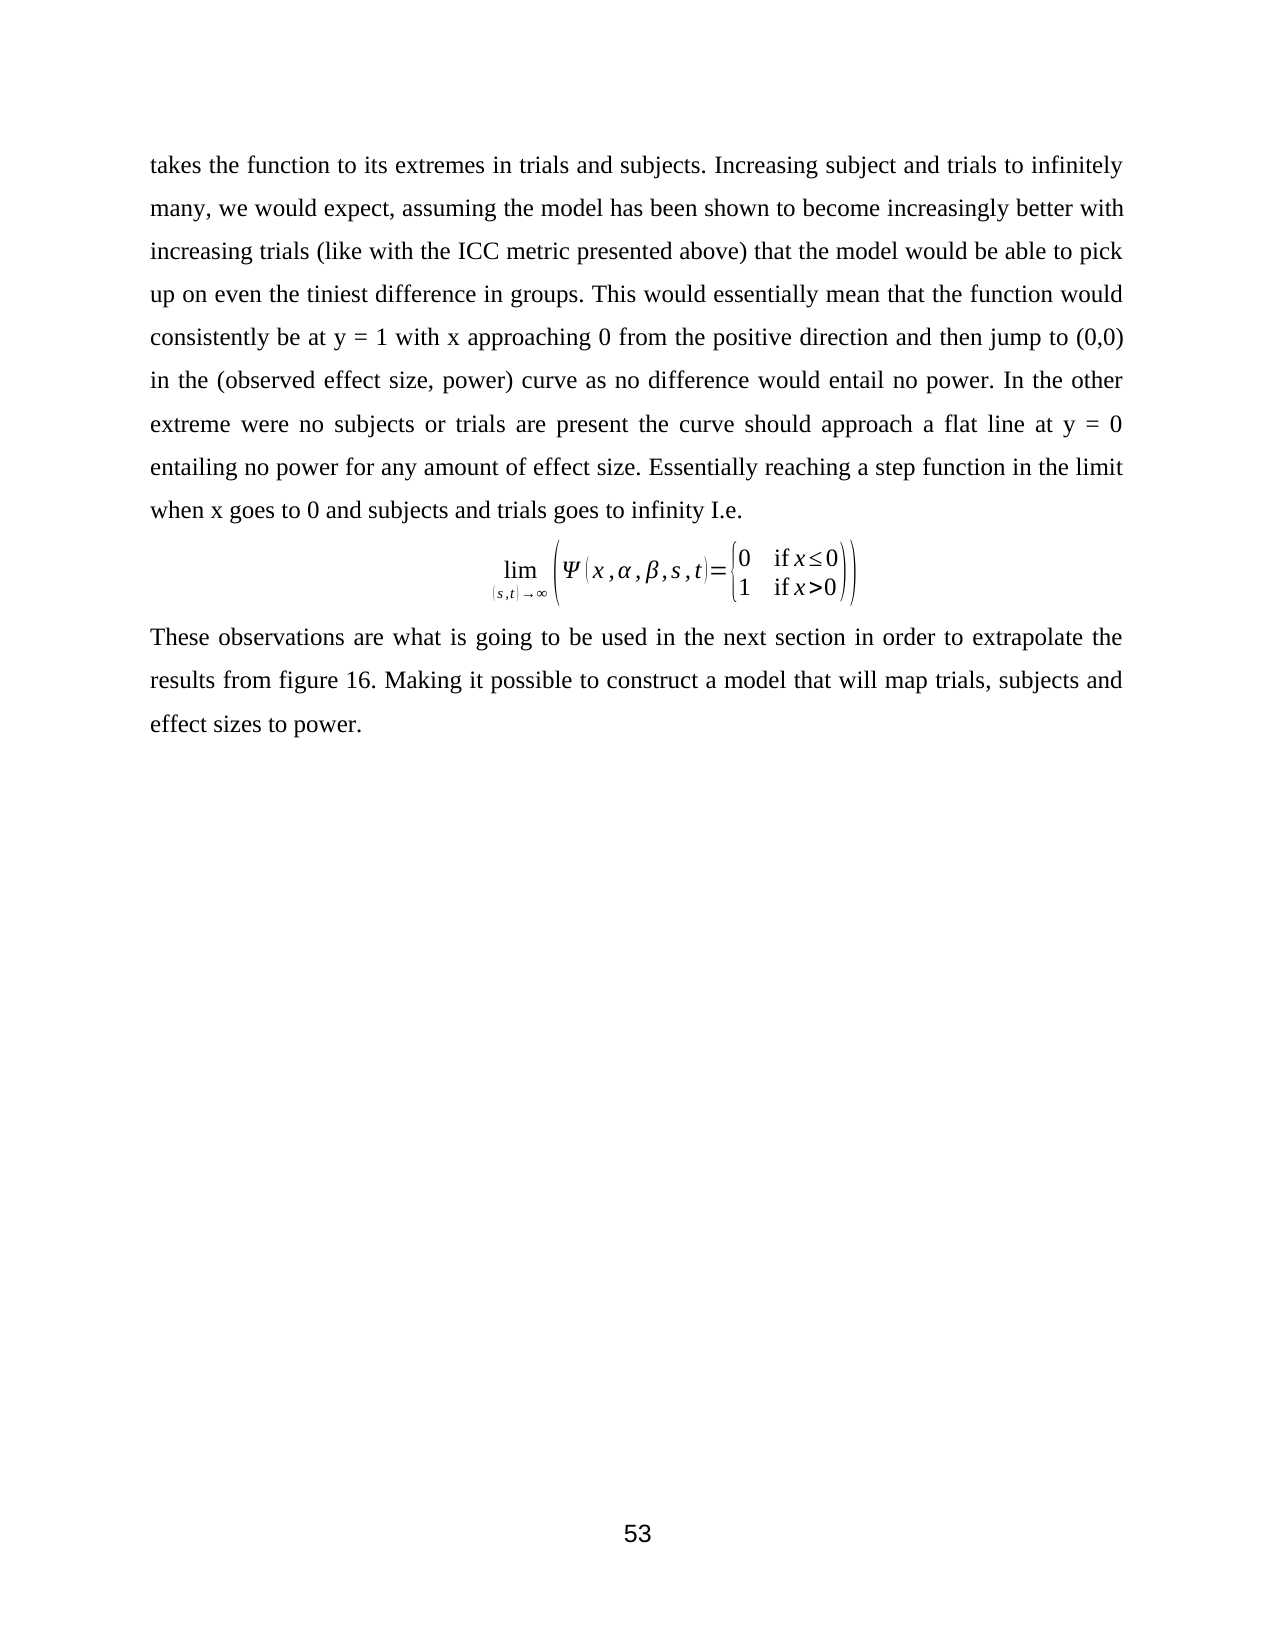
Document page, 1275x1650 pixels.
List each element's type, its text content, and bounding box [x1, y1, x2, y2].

text These observations are what is going to be used in the next section in order to extrapolate the results from figure 16. Making it possible to construct a model that will map trials, subjects and effect sizes to power. [150, 622, 1125, 737]
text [150, 150, 1125, 524]
